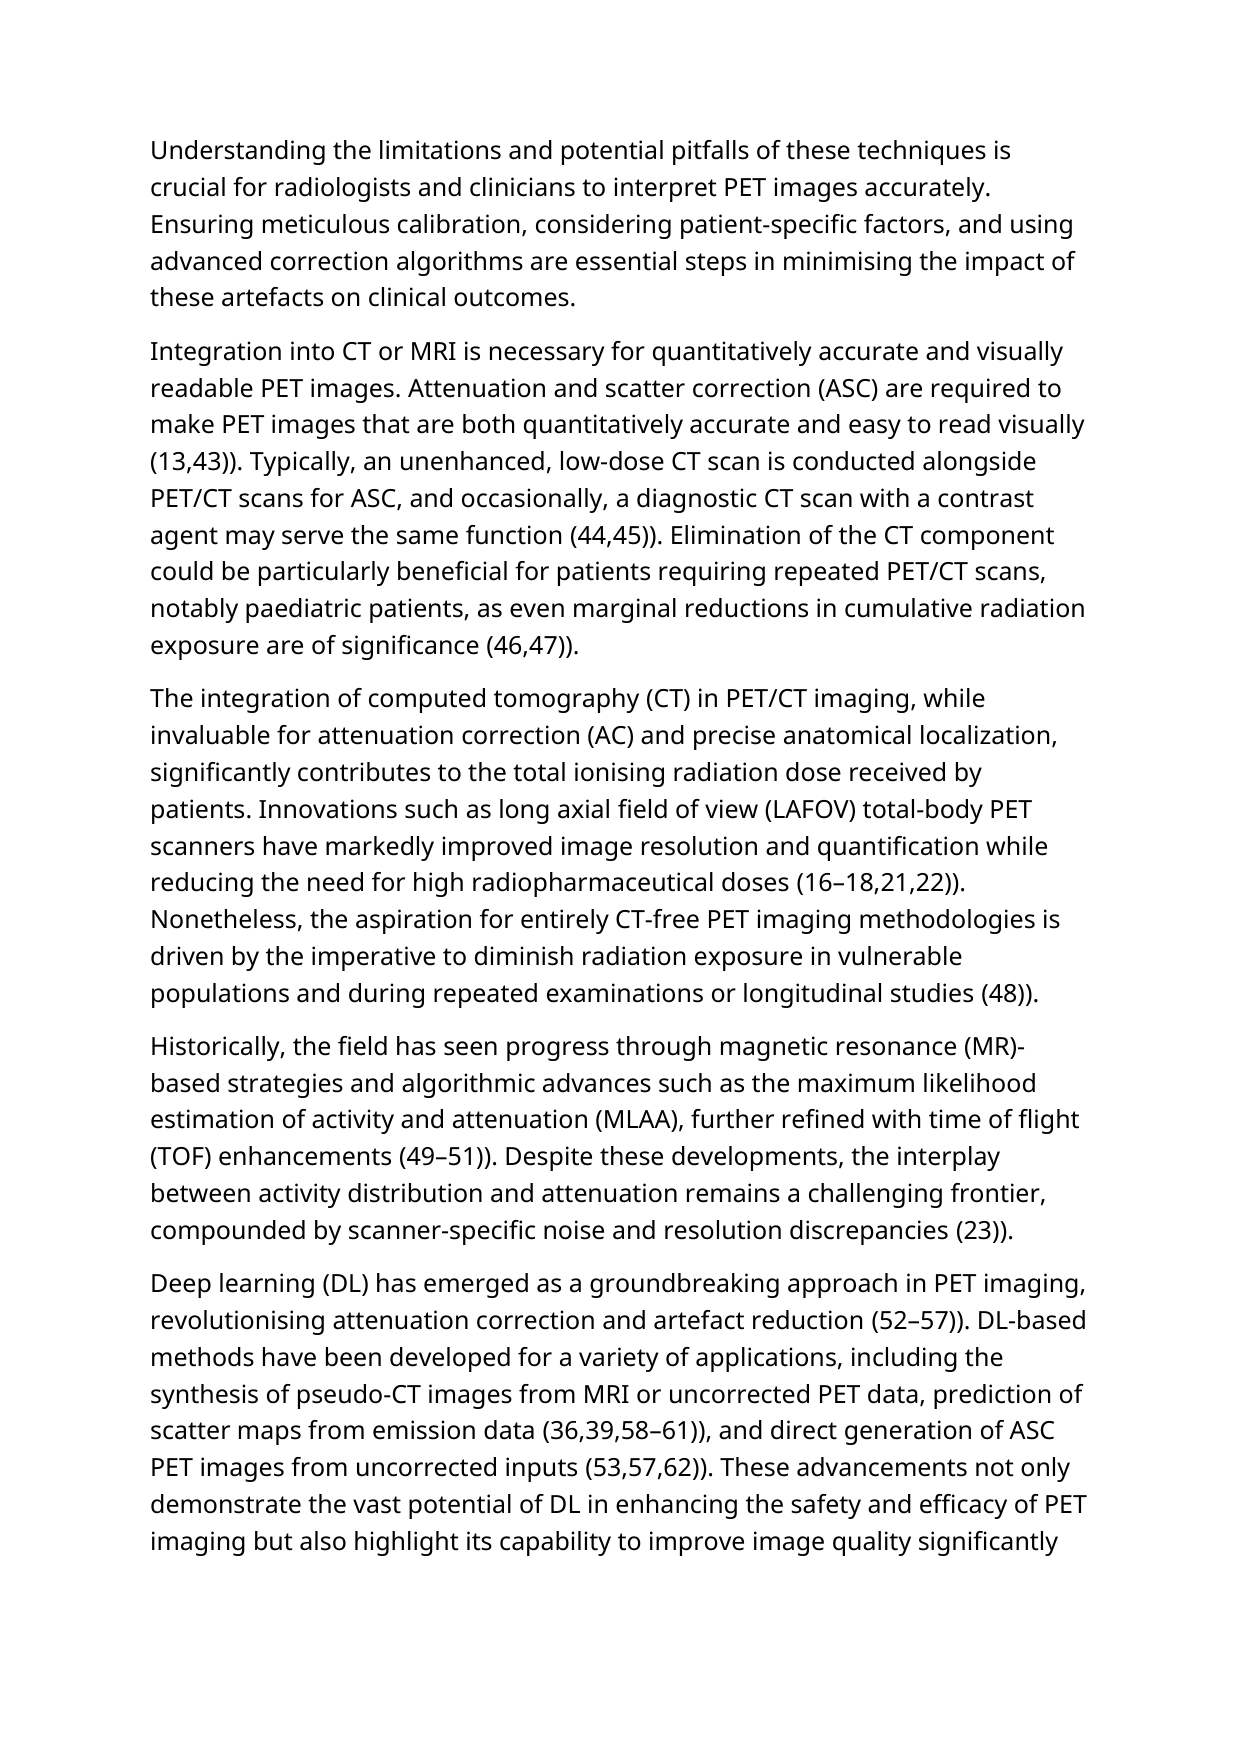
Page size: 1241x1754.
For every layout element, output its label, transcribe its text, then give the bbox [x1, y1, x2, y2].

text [150, 133, 1090, 314]
text Historically, the field has seen progress through magnetic resonance (MR)-based strategies and algorithmic advances such as the maximum likelihood estimation of activity and attenuation (MLAA), further refined with time of flight (TOF) enhancements ). Despite these developments, the interplay between activity distribution and attenuation remains a challenging frontier, compounded by scanner-specific noise and resolution discrepancies ). [150, 1029, 1090, 1247]
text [150, 1266, 1090, 1557]
text Integration into CT or MRI is necessary for quantitatively accurate and visually readable PET images. Attenuation and scatter correction (ASC) are required to make PET images that are both quantitatively accurate and easy to read visually ). Typically, an unenhanced, low-dose CT scan is conducted alongside PET/CT scans for ASC, and occasionally, a diagnostic CT scan with a contrast agent may serve the same function ). Elimination of the CT component could be particularly beneficial for patients requiring repeated PET/CT scans, notably paediatric patients, as even marginal reductions in cumulative radiation exposure are of significance ). [150, 333, 1090, 662]
text The integration of computed tomography (CT) in PET/CT imaging, while invaluable for attenuation correction (AC) and precise anatomical localization, significantly contributes to the total ionising radiation dose received by patients. Innovations such as long axial field of view (LAFOV) total-body PET scanners have markedly improved image resolution and quantification while reducing the need for high radiopharmaceutical doses ). Nonetheless, the aspiration for entirely CT-free PET imaging methodologies is driven by the imperative to diminish radiation exposure in vulnerable populations and during repeated examinations or longitudinal studies ). [150, 681, 1090, 1009]
